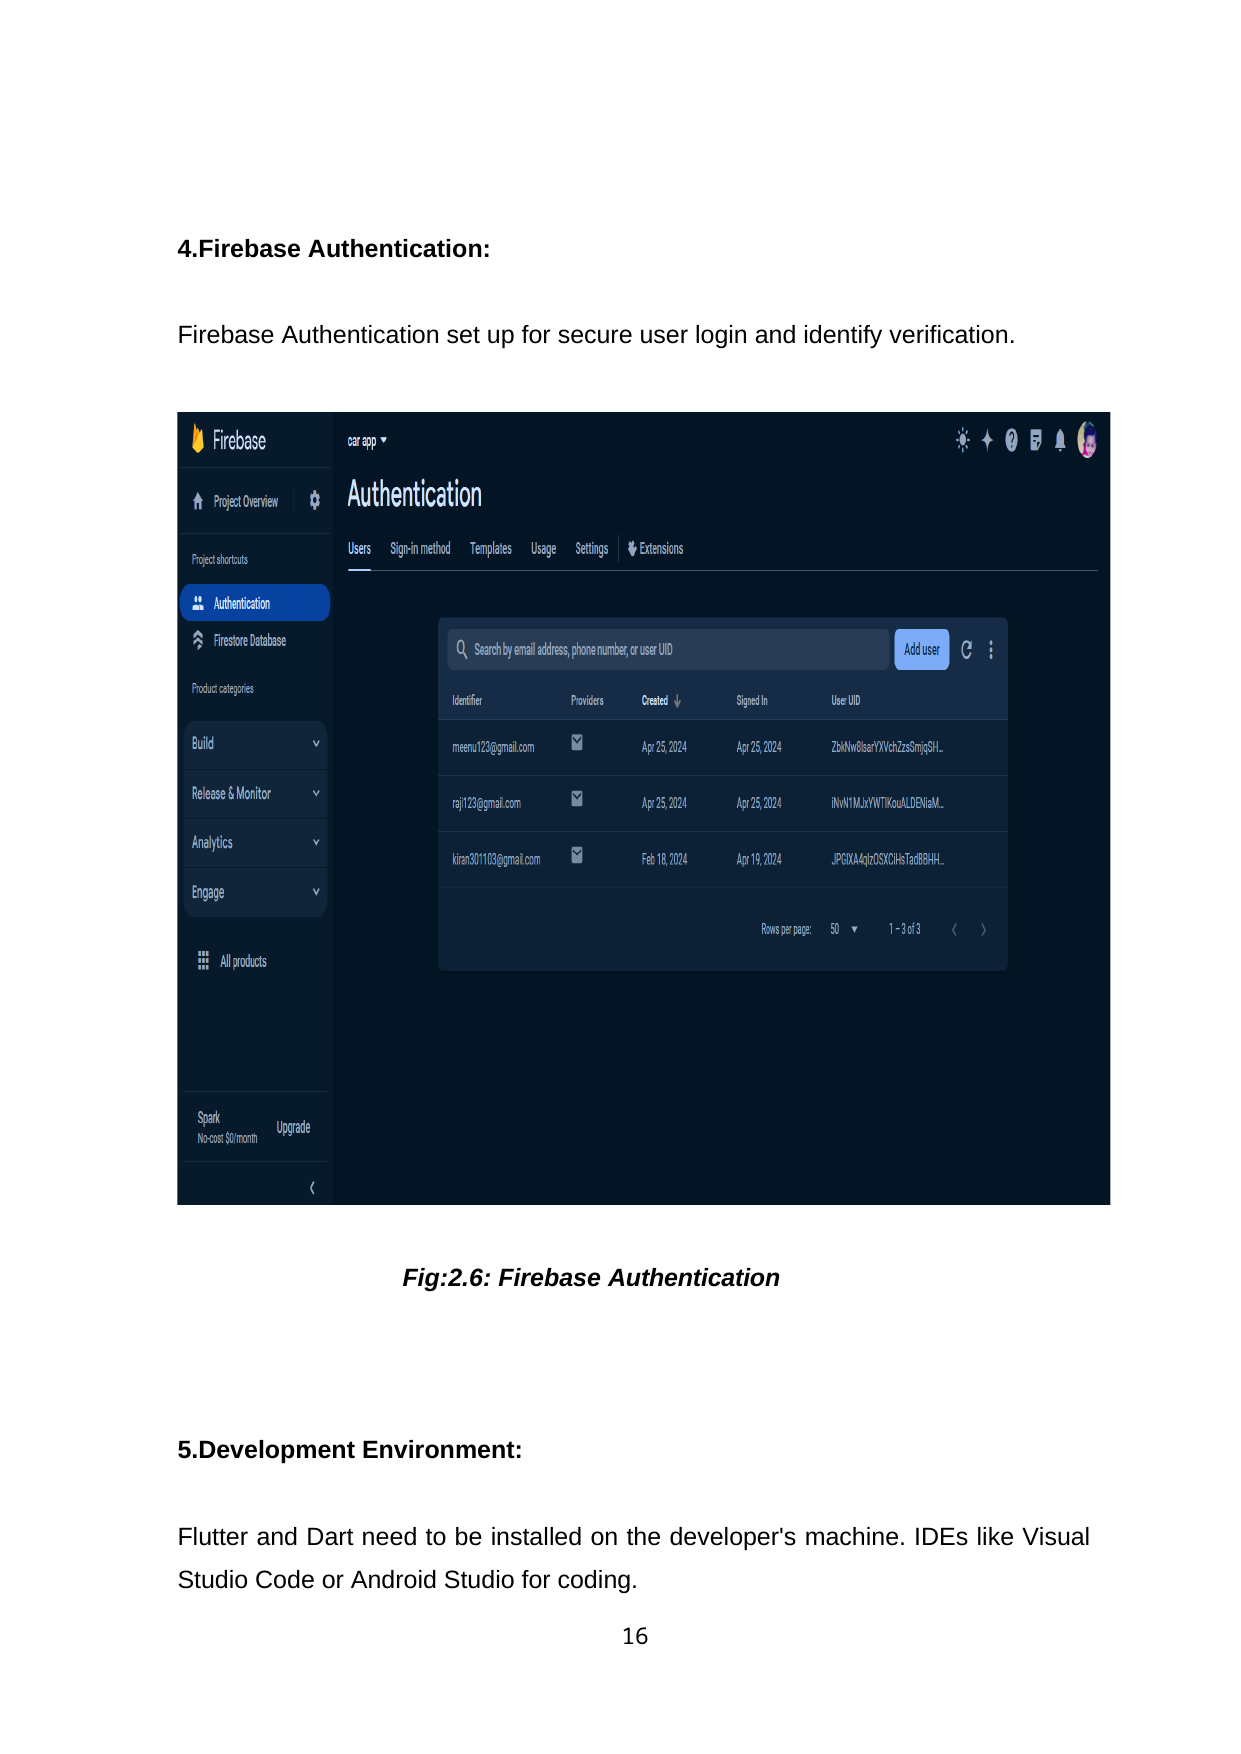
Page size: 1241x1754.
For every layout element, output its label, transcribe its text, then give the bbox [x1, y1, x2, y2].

text Flutter and Dart need to be installed on the developer's machine. IDEs like Visual Studio Code or Android Studio for coding. [177, 1522, 1092, 1593]
text 5.Development Environment: [177, 1435, 1092, 1464]
text Firebase Authentication set up for secure user login and identify verification. [177, 320, 1092, 349]
text Fig:2.6: Firebase Authentication [327, 1263, 1092, 1292]
picture [177, 406, 1111, 1205]
text 4.Firebase Authentication: [177, 234, 1092, 263]
